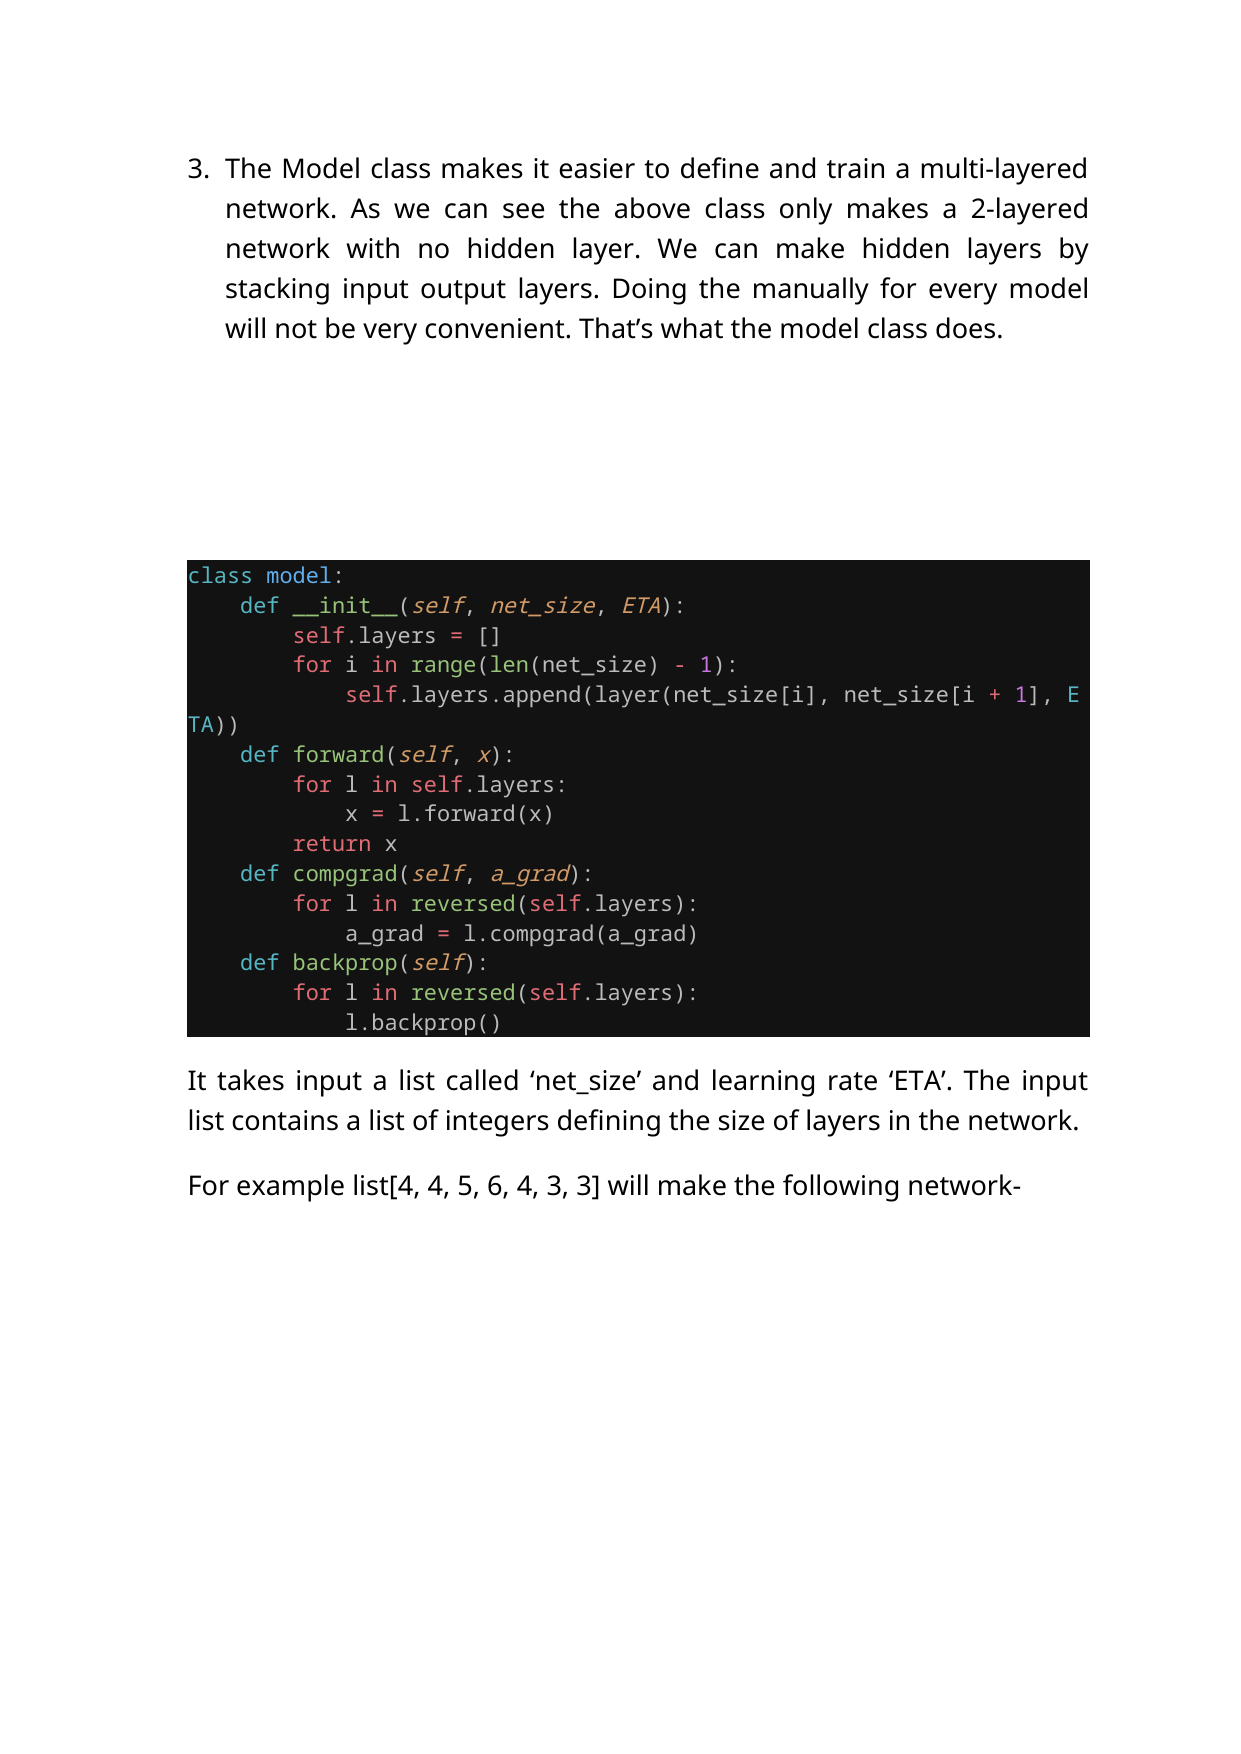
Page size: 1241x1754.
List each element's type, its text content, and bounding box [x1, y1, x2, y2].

text def backprop(self): [187, 947, 1090, 977]
text For example list[4, 4, 5, 6, 4, 3, 3] will make the following network- [187, 1166, 1090, 1203]
list The Model class makes it easier to define and train a multi-layered network. As we can see the above class only makes a 2-layered network with no hidden layer. We can make hidden layers by stacking input output layers. Doing the manually for every model will not be very convenient. That’s what the model class does. [187, 150, 1090, 346]
text l.backprop() [187, 1007, 1090, 1037]
text def forward(self, x): [187, 739, 1090, 768]
text a_grad = l.compgrad(a_grad) [187, 917, 1090, 947]
text def compgrad(self, a_grad): [187, 858, 1090, 888]
text return x [187, 828, 1090, 858]
text for l in self.layers: [187, 768, 1090, 798]
text x = l.forward(x) [187, 798, 1090, 828]
text for l in reversed(self.layers): [187, 977, 1090, 1007]
text self.layers = [] [187, 619, 1090, 649]
text def __init__(self, net_size, ETA): [187, 590, 1090, 619]
text self.layers.append(layer(net_size[i], net_size[i + 1], ETA)) [187, 679, 1090, 739]
text for l in reversed(self.layers): [187, 888, 1090, 917]
text for i in range(len(net_size) - 1): [187, 649, 1090, 679]
text It takes input a list called ‘net_size’ and learning rate ‘ETA’. The input list contains a list of integers defining the size of layers in the network. [187, 1062, 1090, 1138]
text class model: [187, 560, 1090, 590]
